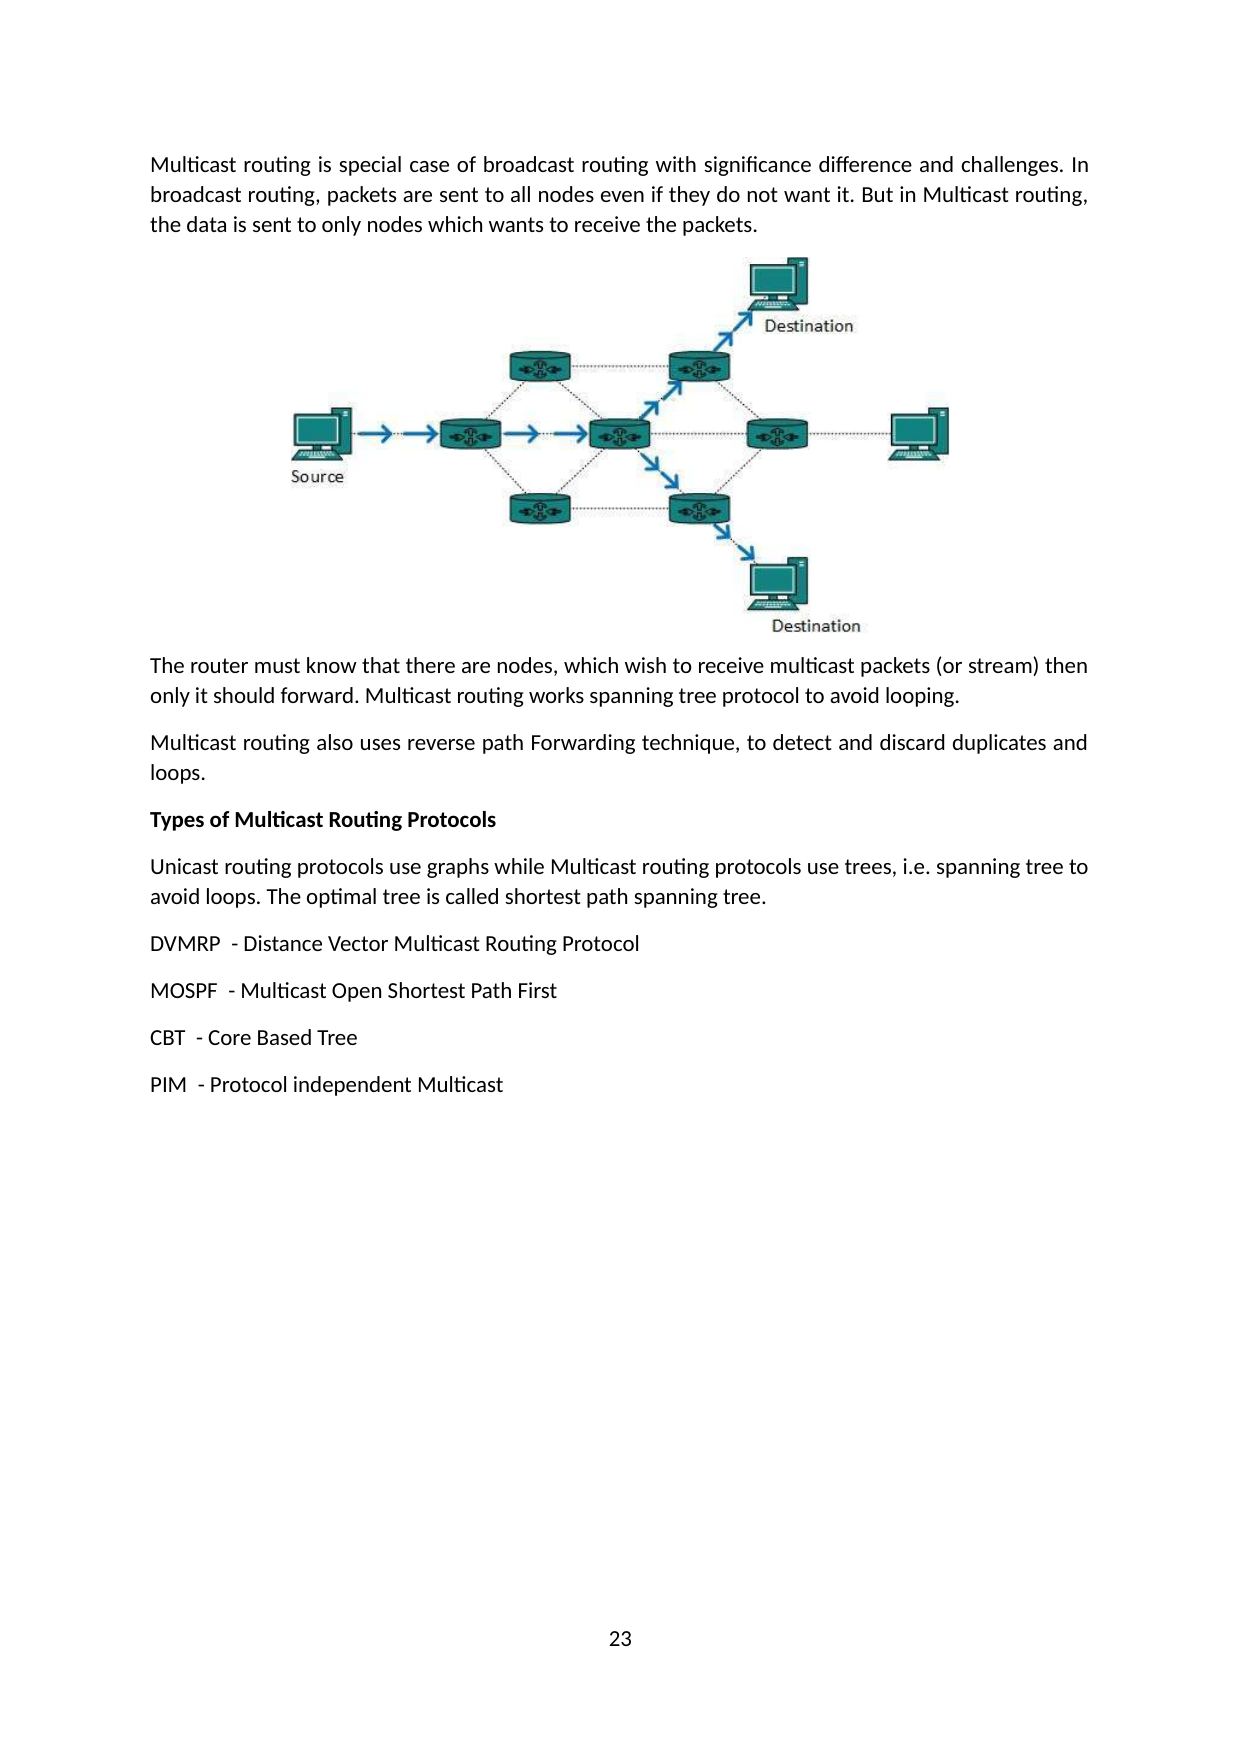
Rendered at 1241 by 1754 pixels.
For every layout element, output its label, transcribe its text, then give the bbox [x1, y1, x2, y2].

text PIM - Protocol independent Multicast [150, 1070, 1090, 1098]
text CBT - Core Based Tree [150, 1023, 1090, 1051]
text Multicast routing also uses reverse path Forwarding technique, to detect and discard duplicates and loops. [150, 728, 1090, 787]
text The router must know that there are nodes, which wish to receive multicast packets (or stream) then only it should forward. Multicast routing works spanning tree protocol to avoid looping. [150, 651, 1090, 709]
text Multicast routing is special case of broadcast routing with significance difference and challenges. In broadcast routing, packets are sent to all nodes even if they do not want it. But in Multicast routing, the data is sent to only nodes which wants to receive the packets. [150, 150, 1090, 238]
picture [290, 257, 950, 633]
text Unicast routing protocols use graphs while Multicast routing protocols use trees, i.e. spanning tree to avoid loops. The optimal tree is called shortest path spanning tree. [150, 852, 1090, 911]
text Types of Multicast Routing Protocols [150, 805, 1090, 833]
text MOSPF - Multicast Open Shortest Path First [150, 976, 1090, 1004]
text DVMRP - Distance Vector Multicast Routing Protocol [150, 929, 1090, 957]
